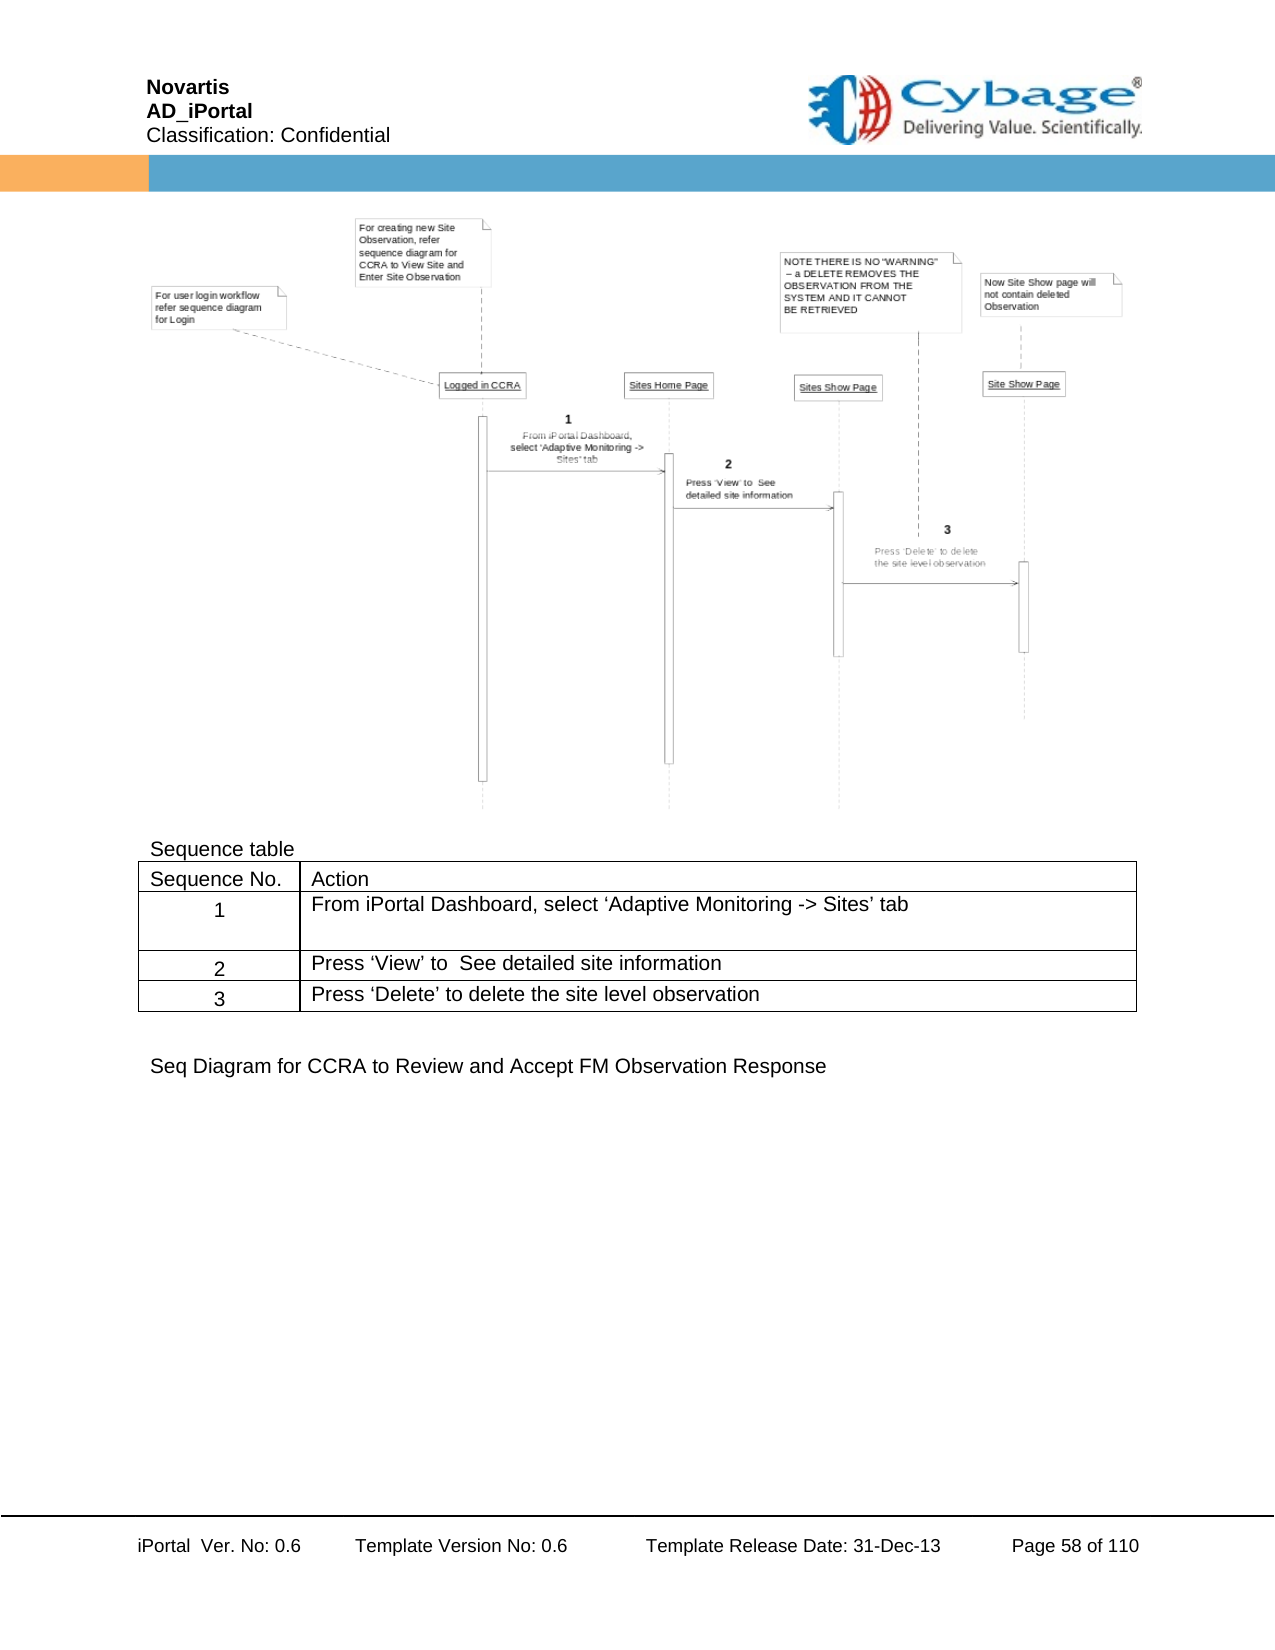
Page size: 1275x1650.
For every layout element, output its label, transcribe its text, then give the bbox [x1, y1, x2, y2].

table_cell From iPortal Dashboard, select ‘Adaptive Monitoring -> Sites’ tab [301, 892, 1136, 950]
table_header Action [301, 862, 1136, 891]
picture [808, 75, 1142, 145]
table_cell Press ‘View’ to See detailed site information [301, 951, 1136, 980]
table_header Sequence No. [139, 862, 299, 891]
table_cell 3 [139, 981, 299, 1011]
table_cell Press ‘Delete’ to delete the site level observation [301, 981, 1136, 1011]
text Sequence table [150, 832, 1125, 861]
table_cell 1 [139, 892, 299, 950]
table_cell 2 [139, 951, 299, 980]
text Seq Diagram for CCRA to Review and Accept FM Observation Response [150, 1049, 1125, 1078]
